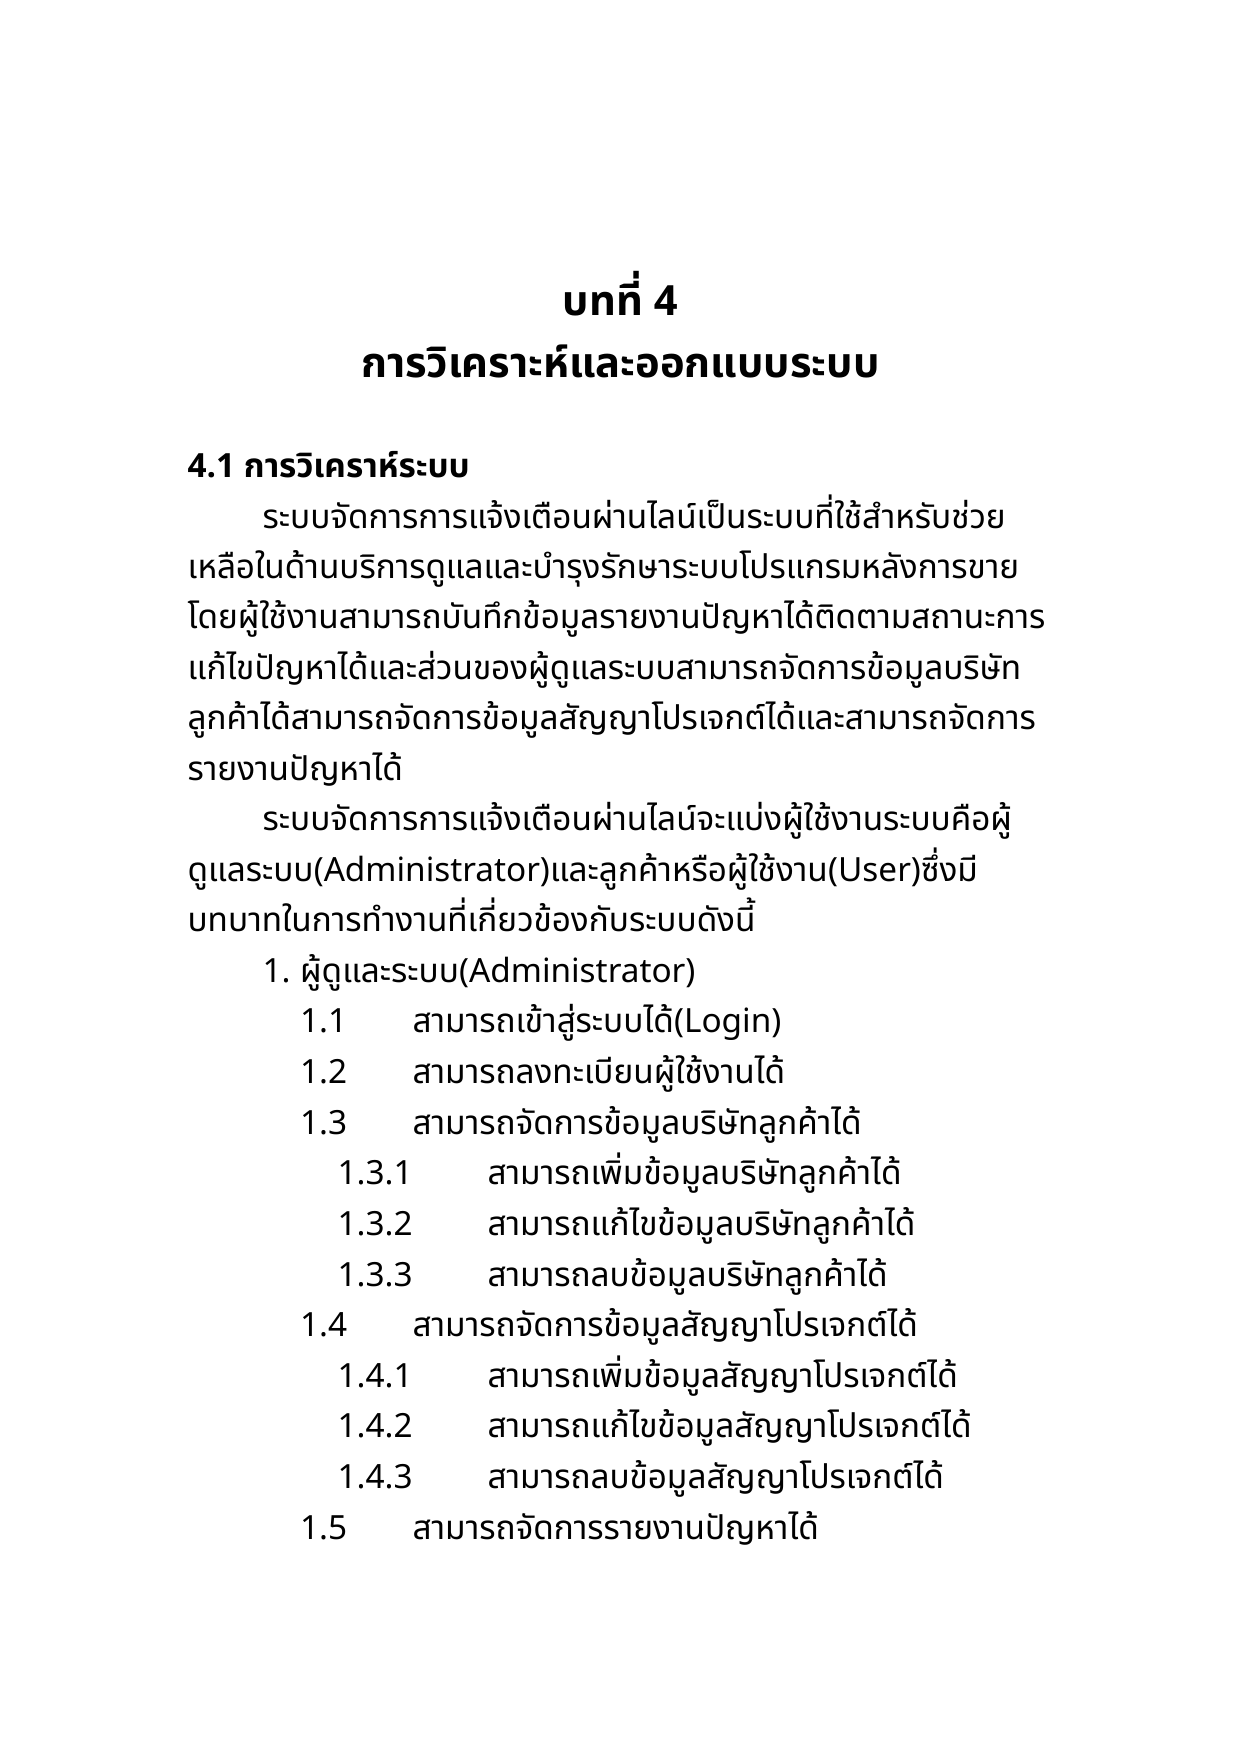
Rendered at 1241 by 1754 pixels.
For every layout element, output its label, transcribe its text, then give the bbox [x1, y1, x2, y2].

text การวิเคราะห์และออกแบบระบบ [187, 334, 1053, 397]
text ระบบจัดการการแจ้งเตือนผ่านไลน์เป็นระบบที่ใช้สำหรับช่วยเหลือในด้านบริการดูแลและบำรุงรักษาระบบโปรแกรมหลังการขายโดยผู้ใช้งานสามารถบันทึกข้อมูลรายงานปัญหาได้ติดตามสถานะการแก้ไขปัญหาได้และส่วนของผู้ดูแลระบบสามารถจัดการข้อมูลบริษัทลูกค้าได้สามารถจัดการข้อมูลสัญญาโปรเจกต์ได้และสามารถจัดการรายงานปัญหาได้ [187, 493, 1053, 795]
list สามารถแก้ไขข้อมูลสัญญาโปรเจกต์ได้ [337, 1402, 1053, 1453]
text 4.1 การวิเคราห์ระบบ [187, 442, 1053, 493]
list สามารถจัดการข้อมูลสัญญาโปรเจกต์ได้ [300, 1301, 1053, 1352]
list สามารถแก้ไขข้อมูลบริษัทลูกค้าได้ [337, 1200, 1053, 1250]
list สามารถเพิ่มข้อมูลบริษัทลูกค้าได้ [337, 1149, 1053, 1200]
list สามารถลบข้อมูลสัญญาโปรเจกต์ได้ [337, 1453, 1053, 1503]
list สามารถลงทะเบียนผู้ใช้งานได้ [300, 1048, 1053, 1098]
list สามารถลบข้อมูลบริษัทลูกค้าได้ [337, 1250, 1053, 1301]
text บทที่ 4 [187, 270, 1053, 334]
list ผู้ดูและระบบ(Administrator) [262, 947, 1053, 997]
list สามารถจัดการรายงานปัญหาได้ [300, 1503, 1053, 1554]
list สามารถเข้าสู่ระบบได้(Login) [300, 997, 1053, 1048]
list สามารถจัดการข้อมูลบริษัทลูกค้าได้ [300, 1098, 1053, 1149]
text ระบบจัดการการแจ้งเตือนผ่านไลน์จะแบ่งผู้ใช้งานระบบคือผู้ดูแลระบบ(Administrator)และลูกค้าหรือผู้ใช้งาน(User)ซึ่งมีบทบาทในการทำงานที่เกี่ยวข้องกับระบบดังนี้ [187, 795, 1053, 947]
list สามารถเพิ่มข้อมูลสัญญาโปรเจกต์ได้ [337, 1352, 1053, 1402]
